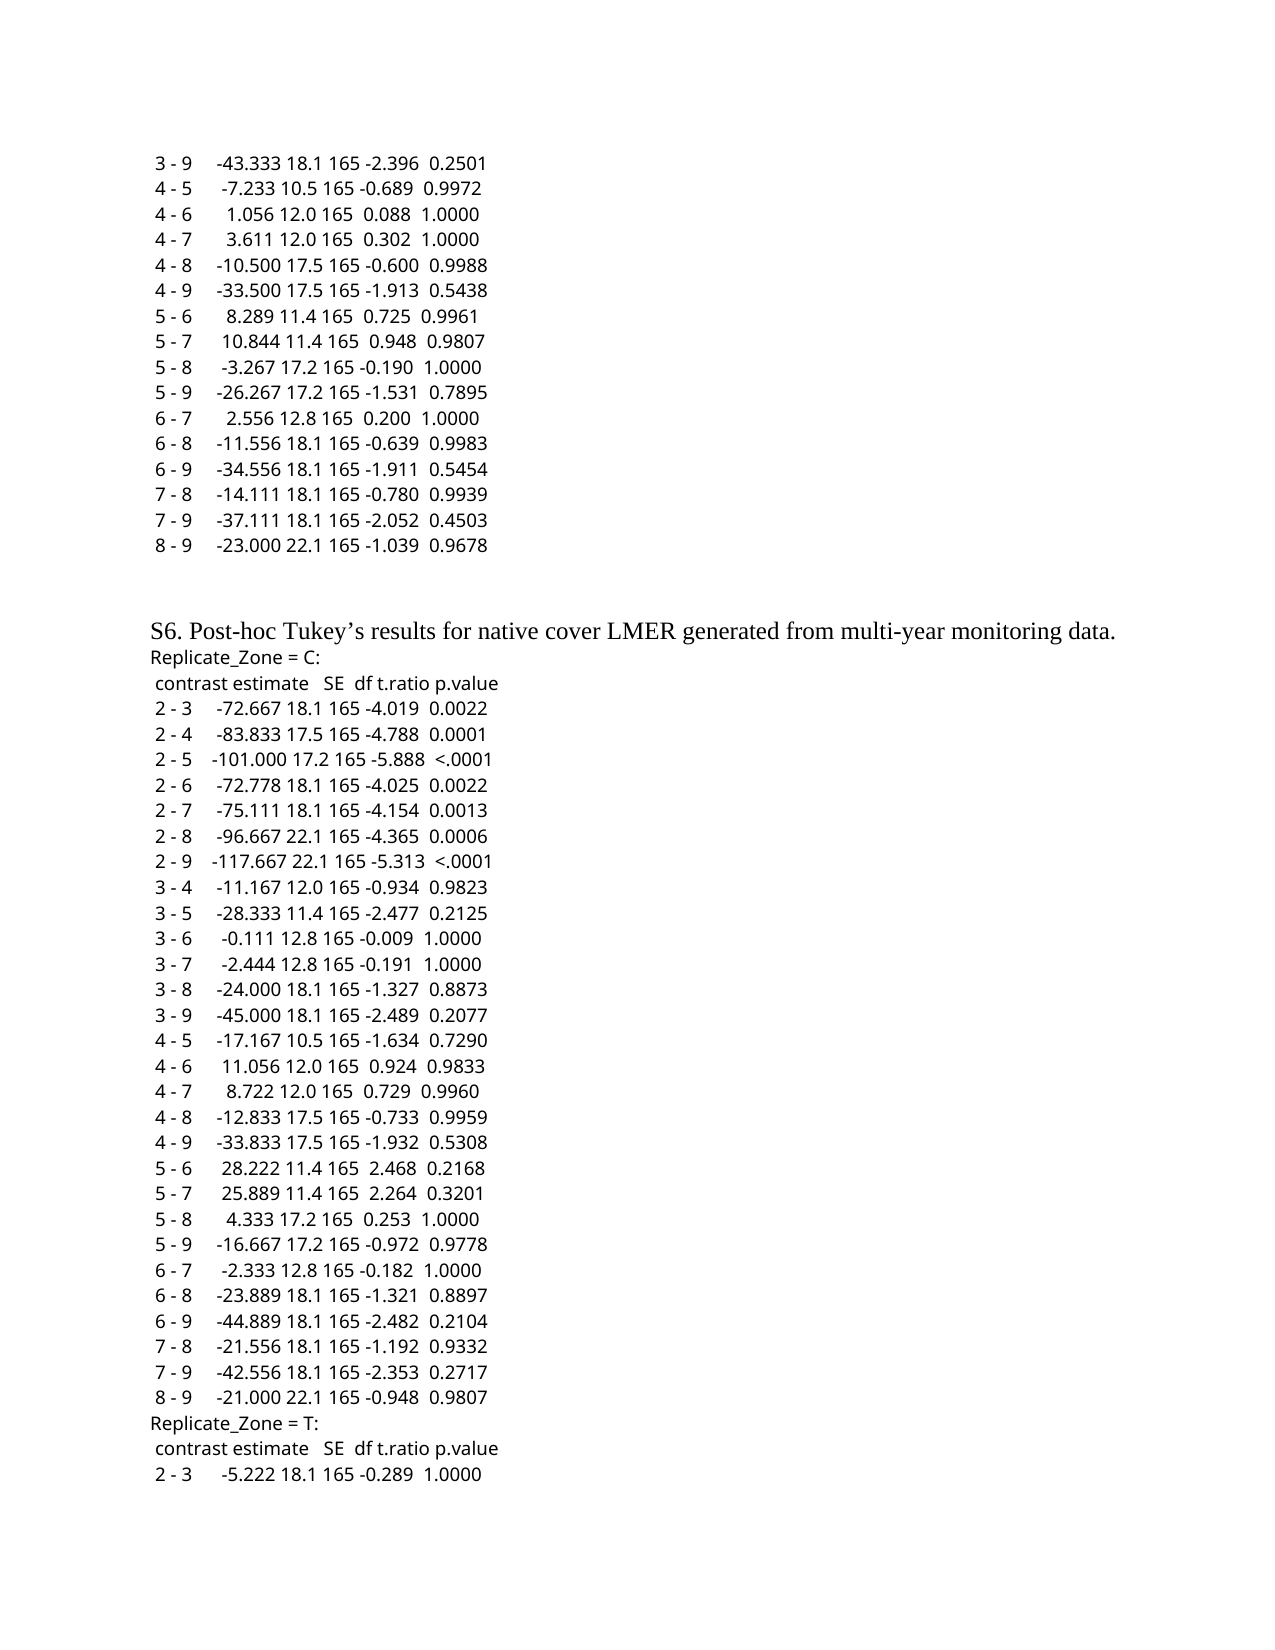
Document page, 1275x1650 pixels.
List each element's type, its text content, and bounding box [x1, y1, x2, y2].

text 5 - 9 -26.267 17.2 165 -1.531 0.7895 [150, 380, 1125, 405]
text 7 - 8 -14.111 18.1 165 -0.780 0.9939 [150, 482, 1125, 507]
text 3 - 7 -2.444 12.8 165 -0.191 1.0000 [150, 951, 1125, 976]
text 4 - 6 11.056 12.0 165 0.924 0.9833 [150, 1053, 1125, 1078]
text 2 - 7 -75.111 18.1 165 -4.154 0.0013 [150, 798, 1125, 823]
text 6 - 8 -23.889 18.1 165 -1.321 0.8897 [150, 1283, 1125, 1308]
text 6 - 7 2.556 12.8 165 0.200 1.0000 [150, 405, 1125, 431]
text 8 - 9 -21.000 22.1 165 -0.948 0.9807 [150, 1385, 1125, 1410]
text 4 - 5 -17.167 10.5 165 -1.634 0.7290 [150, 1027, 1125, 1053]
text contrast estimate SE df t.ratio p.value [150, 1436, 1125, 1461]
text S6. Post-hoc Tukey’s results for native cover LMER generated from multi-year monitoring data. [150, 616, 1125, 644]
text 5 - 7 10.844 11.4 165 0.948 0.9807 [150, 329, 1125, 354]
text 6 - 9 -34.556 18.1 165 -1.911 0.5454 [150, 456, 1125, 482]
text 7 - 8 -21.556 18.1 165 -1.192 0.9332 [150, 1334, 1125, 1359]
text 4 - 6 1.056 12.0 165 0.088 1.0000 [150, 201, 1125, 227]
text 4 - 5 -7.233 10.5 165 -0.689 0.9972 [150, 176, 1125, 201]
text 5 - 7 25.889 11.4 165 2.264 0.3201 [150, 1181, 1125, 1206]
text 3 - 5 -28.333 11.4 165 -2.477 0.2125 [150, 900, 1125, 925]
text 2 - 5 -101.000 17.2 165 -5.888 <.0001 [150, 747, 1125, 772]
text 2 - 4 -83.833 17.5 165 -4.788 0.0001 [150, 721, 1125, 747]
text 7 - 9 -42.556 18.1 165 -2.353 0.2717 [150, 1359, 1125, 1385]
text 2 - 6 -72.778 18.1 165 -4.025 0.0022 [150, 772, 1125, 798]
text contrast estimate SE df t.ratio p.value [150, 670, 1125, 696]
text 3 - 9 -43.333 18.1 165 -2.396 0.2501 [150, 150, 1125, 176]
text 3 - 9 -45.000 18.1 165 -2.489 0.2077 [150, 1002, 1125, 1027]
text 4 - 8 -10.500 17.5 165 -0.600 0.9988 [150, 252, 1125, 278]
text 8 - 9 -23.000 22.1 165 -1.039 0.9678 [150, 533, 1125, 558]
text Replicate_Zone = T: [150, 1410, 1125, 1436]
text 6 - 7 -2.333 12.8 165 -0.182 1.0000 [150, 1257, 1125, 1283]
text 4 - 7 3.611 12.0 165 0.302 1.0000 [150, 227, 1125, 252]
text 6 - 9 -44.889 18.1 165 -2.482 0.2104 [150, 1308, 1125, 1334]
text 6 - 8 -11.556 18.1 165 -0.639 0.9983 [150, 431, 1125, 456]
text 3 - 6 -0.111 12.8 165 -0.009 1.0000 [150, 925, 1125, 951]
text 4 - 9 -33.833 17.5 165 -1.932 0.5308 [150, 1129, 1125, 1155]
text 4 - 7 8.722 12.0 165 0.729 0.9960 [150, 1078, 1125, 1104]
text 2 - 8 -96.667 22.1 165 -4.365 0.0006 [150, 823, 1125, 849]
text 4 - 8 -12.833 17.5 165 -0.733 0.9959 [150, 1104, 1125, 1129]
text 5 - 6 8.289 11.4 165 0.725 0.9961 [150, 303, 1125, 329]
text 3 - 4 -11.167 12.0 165 -0.934 0.9823 [150, 874, 1125, 900]
text 4 - 9 -33.500 17.5 165 -1.913 0.5438 [150, 278, 1125, 303]
text 2 - 3 -5.222 18.1 165 -0.289 1.0000 [150, 1461, 1125, 1487]
text 5 - 8 4.333 17.2 165 0.253 1.0000 [150, 1206, 1125, 1232]
text 3 - 8 -24.000 18.1 165 -1.327 0.8873 [150, 976, 1125, 1002]
text 2 - 9 -117.667 22.1 165 -5.313 <.0001 [150, 849, 1125, 874]
text 5 - 6 28.222 11.4 165 2.468 0.2168 [150, 1155, 1125, 1181]
text Replicate_Zone = C: [150, 644, 1125, 670]
text 5 - 8 -3.267 17.2 165 -0.190 1.0000 [150, 354, 1125, 380]
text 7 - 9 -37.111 18.1 165 -2.052 0.4503 [150, 507, 1125, 533]
text 5 - 9 -16.667 17.2 165 -0.972 0.9778 [150, 1232, 1125, 1257]
text 2 - 3 -72.667 18.1 165 -4.019 0.0022 [150, 696, 1125, 721]
